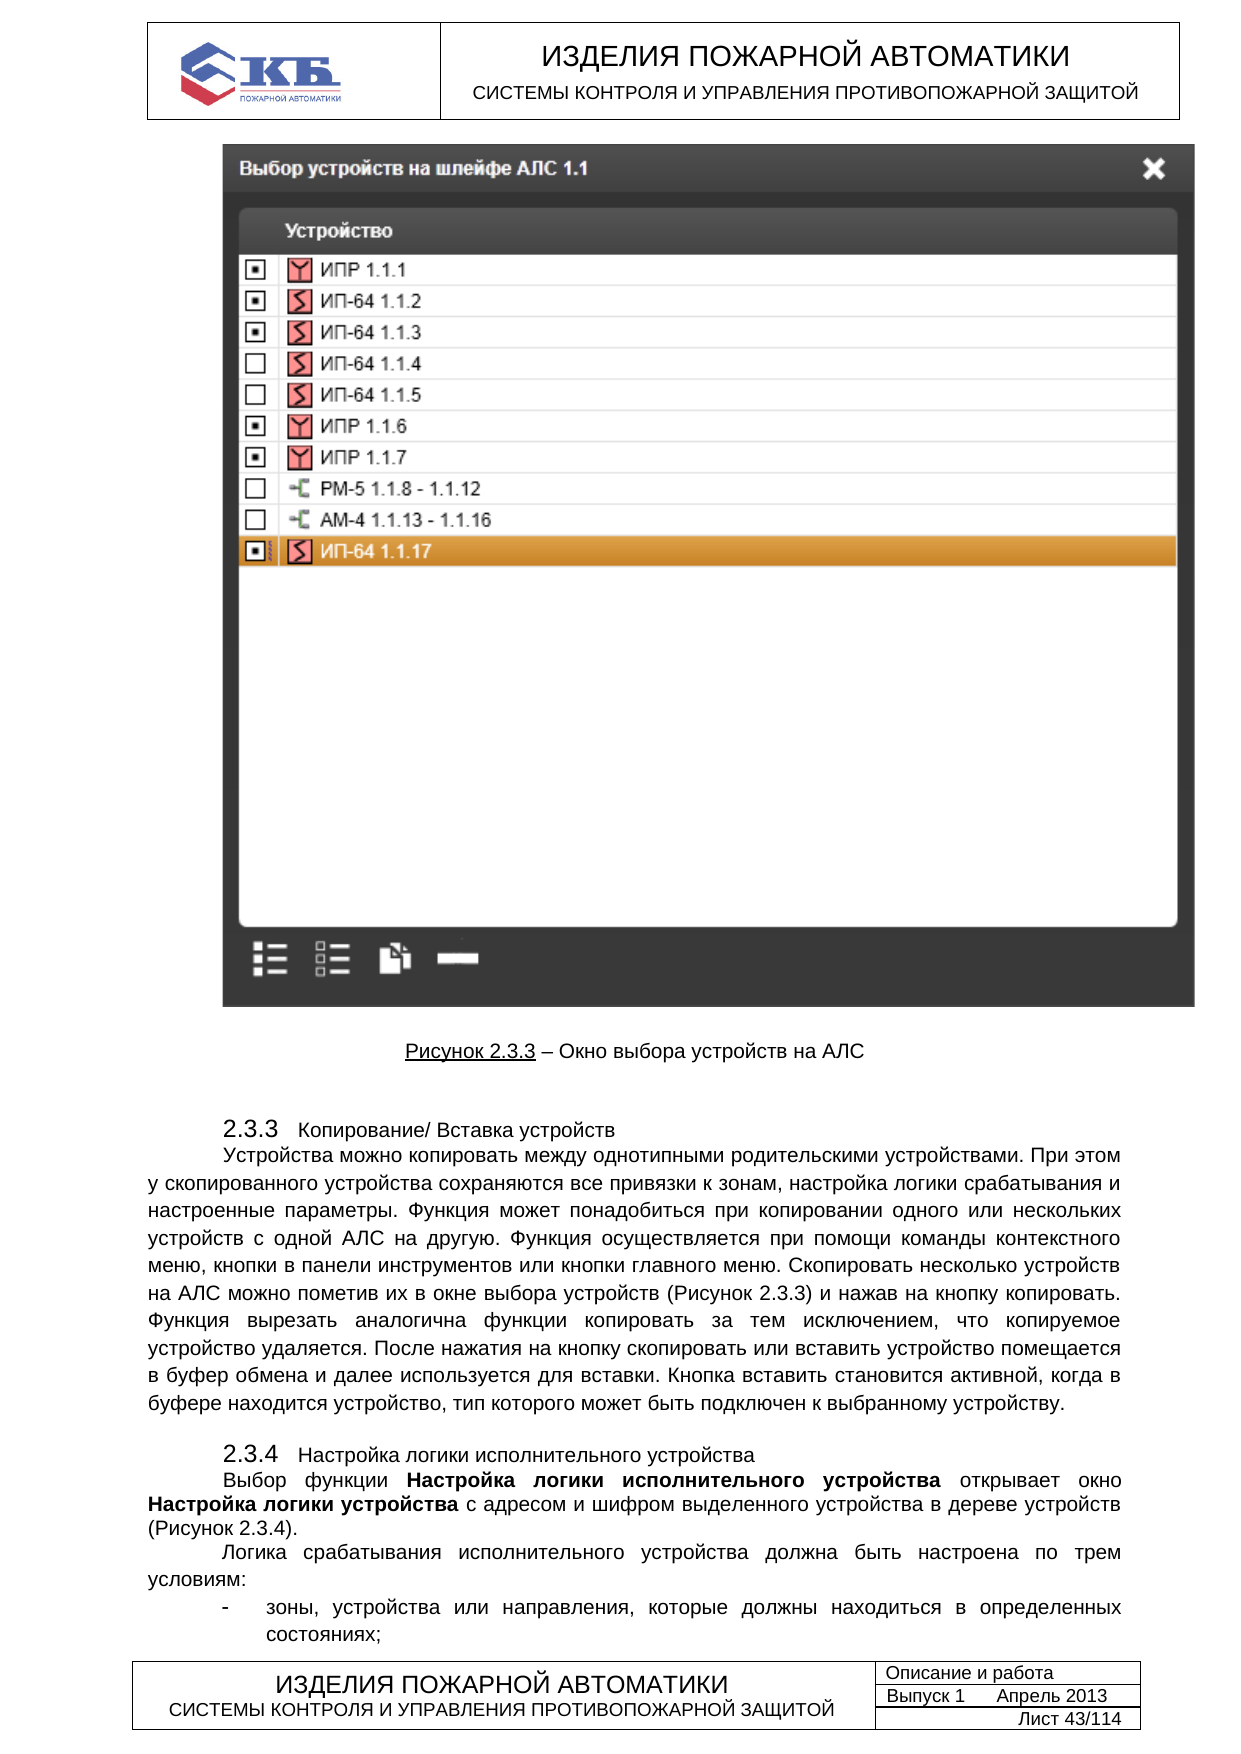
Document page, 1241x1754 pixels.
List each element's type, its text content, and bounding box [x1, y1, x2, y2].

list Выбор функции Настройка логики исполнительного устройства открывает окно Настройка логики устройства с адресом и шифром выделенного устройства в дереве устройств (Рисунок 2.3.4). [148, 1468, 1122, 1539]
list Настройка логики исполнительного устройства [223, 1439, 1122, 1468]
picture [177, 34, 354, 115]
list Устройства можно копировать между однотипными родительскими устройствами. При этом у скопированного устройства сохраняются все привязки к зонам, настройка логики срабатывания и настроенные параметры. Функция может понадобиться при копировании одного или нескольких устройств с одной АЛС на другую. Функция осуществляется при помощи команды контекстного меню, кнопки в панели инструментов или кнопки главного меню. Скопировать несколько устройств на АЛС можно пометив их в окне выбора устройств (Рисунок 2.3.3) и нажав на кнопку копировать. Функция вырезать аналогична функции копировать за тем исключением, что копируемое устройство удаляется. После нажатия на кнопку скопировать или вставить устройство помещается в буфер обмена и далее используется для вставки. Кнопка вставить становится активной, когда в буфере находится устройство, тип которого может быть подключен к выбранному устройству. [148, 1143, 1122, 1414]
list зоны, устройства или направления, которые должны находиться в определенных состояниях; [222, 1594, 1122, 1646]
picture [222, 144, 1195, 1007]
list Копирование/ Вставка устройств [223, 1114, 1122, 1143]
list Логика срабатывания исполнительного устройства должна быть настроена по трем условиям: [148, 1539, 1122, 1591]
list Рисунок 2.3.3 – Окно выбора устройств на АЛС [148, 1038, 1122, 1062]
